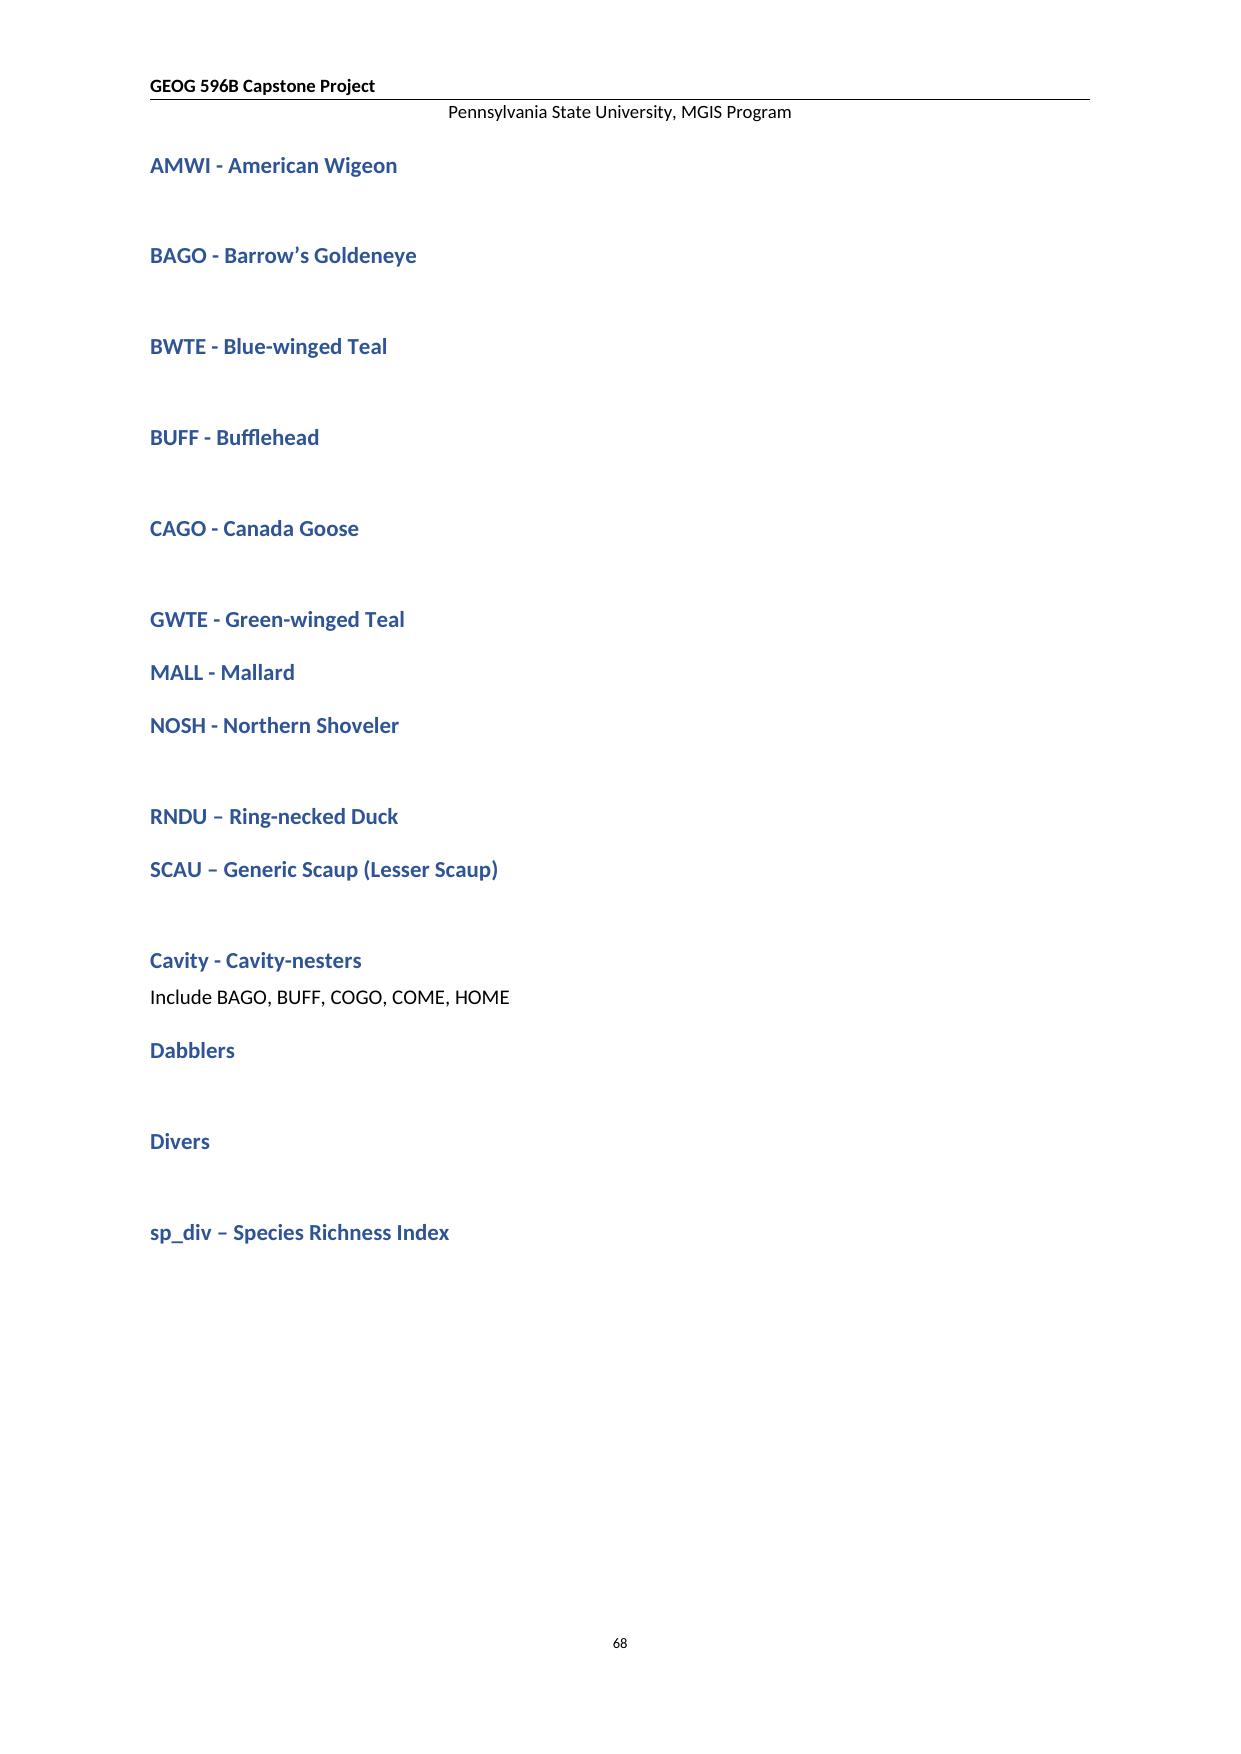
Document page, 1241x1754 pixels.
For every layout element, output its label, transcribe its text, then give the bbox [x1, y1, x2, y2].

text AMWI - American Wigeon [150, 151, 1090, 179]
text Cavity - Cavity-nesters [150, 946, 1090, 974]
text CAGO - Canada Goose [150, 514, 1090, 542]
text BUFF - Bufflehead [150, 423, 1090, 451]
text Dabblers [150, 1037, 1090, 1064]
text Include BAGO, BUFF, COGO, COME, HOME [150, 984, 1090, 1009]
text sp_div – Species Richness Index [150, 1218, 1090, 1246]
text SCAU – Generic Scaup (Lesser Scaup) [150, 855, 1090, 883]
text BAGO - Barrow’s Goldeneye [150, 242, 1090, 270]
text Divers [150, 1127, 1090, 1155]
text RNDU – Ring-necked Duck [150, 802, 1090, 830]
text MALL - Mallard [150, 658, 1090, 686]
text GWTE - Green-winged Teal [150, 605, 1090, 633]
text NOSH - Northern Shoveler [150, 711, 1090, 739]
text BWTE - Blue-winged Teal [150, 332, 1090, 361]
